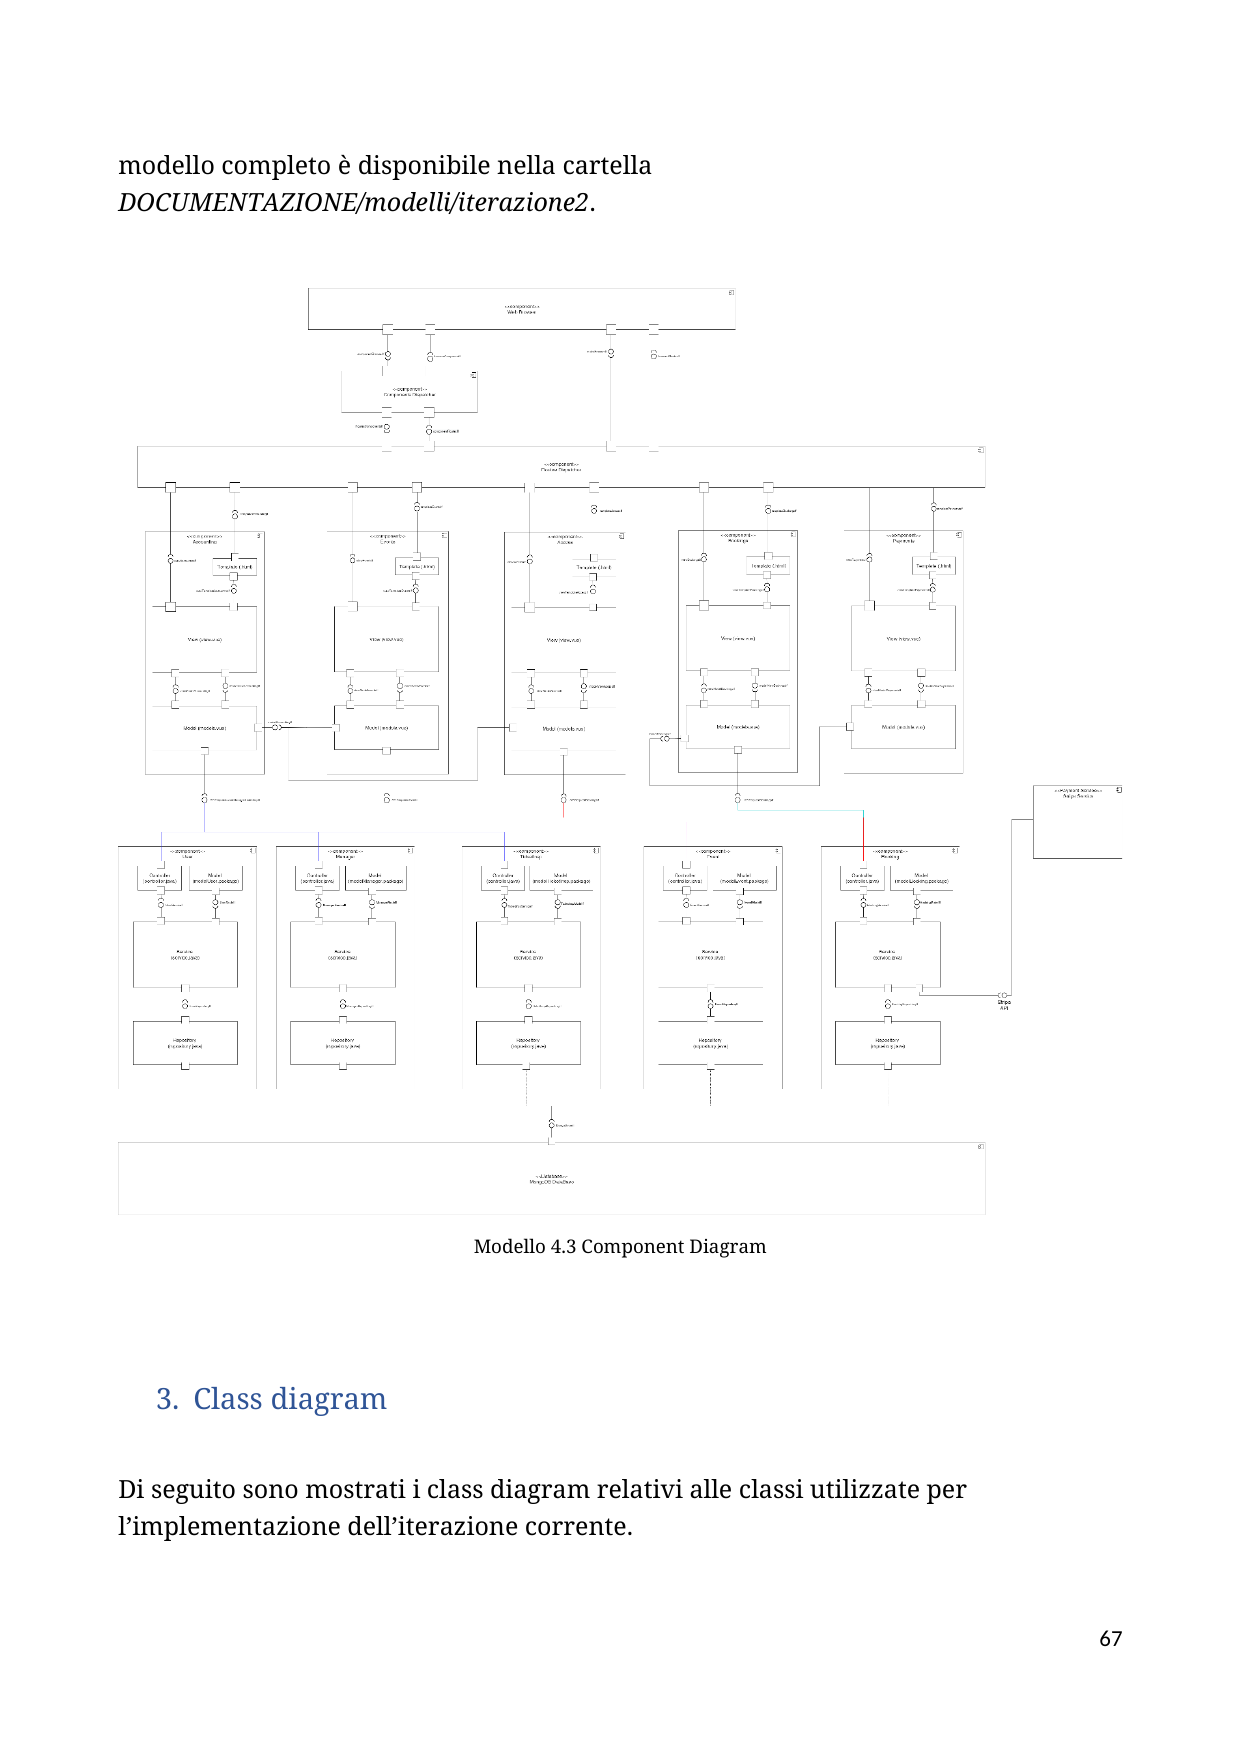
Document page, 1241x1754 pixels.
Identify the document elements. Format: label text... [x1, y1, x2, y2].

picture [118, 288, 1123, 1215]
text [118, 148, 1122, 218]
text Modello 4.3 Component Diagram [118, 1233, 1122, 1259]
text Di seguito sono mostrati i class diagram relativi alle classi utilizzate per l’implementazione dell’iterazione corrente. [118, 1472, 1122, 1542]
subtitle Class diagram [156, 1378, 1122, 1418]
